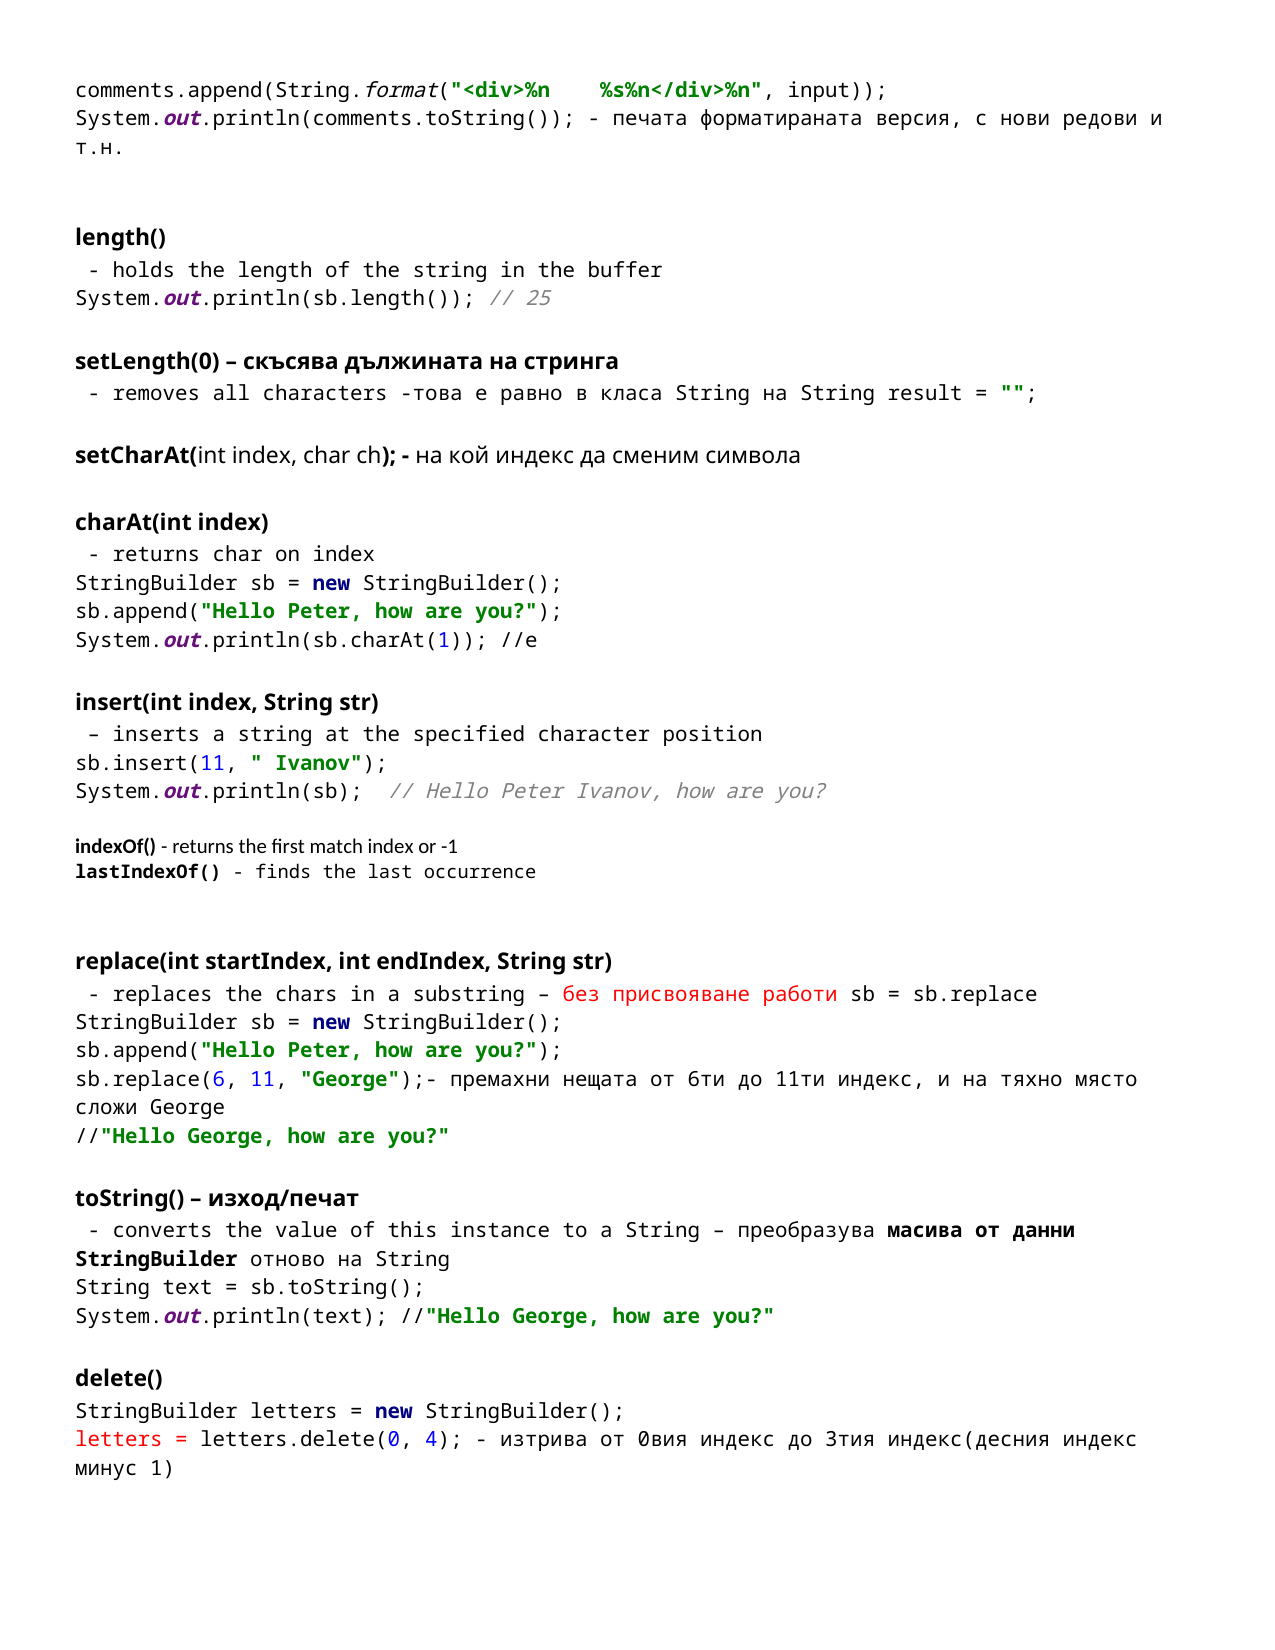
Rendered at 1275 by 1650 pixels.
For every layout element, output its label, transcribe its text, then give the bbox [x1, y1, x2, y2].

text sb.append("Hello Peter, how are you?"); sb.replace(6, 11, "George");- премахни нещата от 6ти до 11ти индекс, и на тяхно място сложи George [75, 1036, 1200, 1121]
text - replaces the chars in a substring – без присвояване работи sb = sb.replace [75, 979, 1200, 1007]
text sb.insert(11, " Ivanov"); System.out.println(sb); // Hello Peter Ivanov, how are you? [75, 748, 1200, 805]
subtitle insert(int index, String str) [75, 686, 1200, 717]
text comments.append(String.format("<div>%n %s%n</div>%n", input)); [75, 75, 1200, 103]
subtitle delete() [75, 1362, 1200, 1393]
text - converts the value of this instance to a String – преобразува масива от данни StringBuilder отново на String [75, 1216, 1200, 1272]
text lastIndexOf() - finds the last occurrence [75, 859, 1200, 884]
text StringBuilder sb = new StringBuilder(); [75, 1007, 1200, 1036]
text - removes all characters -това е равно в класа String на String result = ""; [75, 378, 1200, 407]
text indexOf() - returns the first match index or -1 [75, 833, 1200, 859]
text - returns char on index [75, 539, 1200, 568]
text String text = sb.toString(); System.out.println(text); //"Hello George, how are you?" [75, 1272, 1200, 1329]
subtitle setCharAt(int index, char ch); - на кой индекс да сменим символа [75, 439, 1200, 471]
text - holds the length of the string in the buffer [75, 255, 1200, 283]
text //"Hello George, how are you?" [75, 1121, 1200, 1149]
text System.out.println(sb.length()); // 25 [75, 283, 1200, 312]
subtitle charAt(int index) [75, 506, 1200, 537]
subtitle toString() – изход/печат [75, 1182, 1200, 1213]
text System.out.println(comments.toString()); - печата форматираната версия, с нови редови и т.н. [75, 103, 1200, 160]
subtitle setLength(0) – скъсява дължината на стринга [75, 344, 1200, 376]
text StringBuilder sb = new StringBuilder(); sb.append("Hello Peter, how are you?"); [75, 568, 1200, 625]
text StringBuilder letters = new StringBuilder(); letters = letters.delete(0, 4); - изтрива от 0вия индекс до 3тия индекс(десния индекс минус 1) [75, 1396, 1200, 1481]
text – inserts a string at the specified character position [75, 719, 1200, 748]
subtitle length() [75, 221, 1200, 253]
subtitle replace(int startIndex, int endIndex, String str) [75, 945, 1200, 976]
text System.out.println(sb.charAt(1)); //e [75, 625, 1200, 653]
